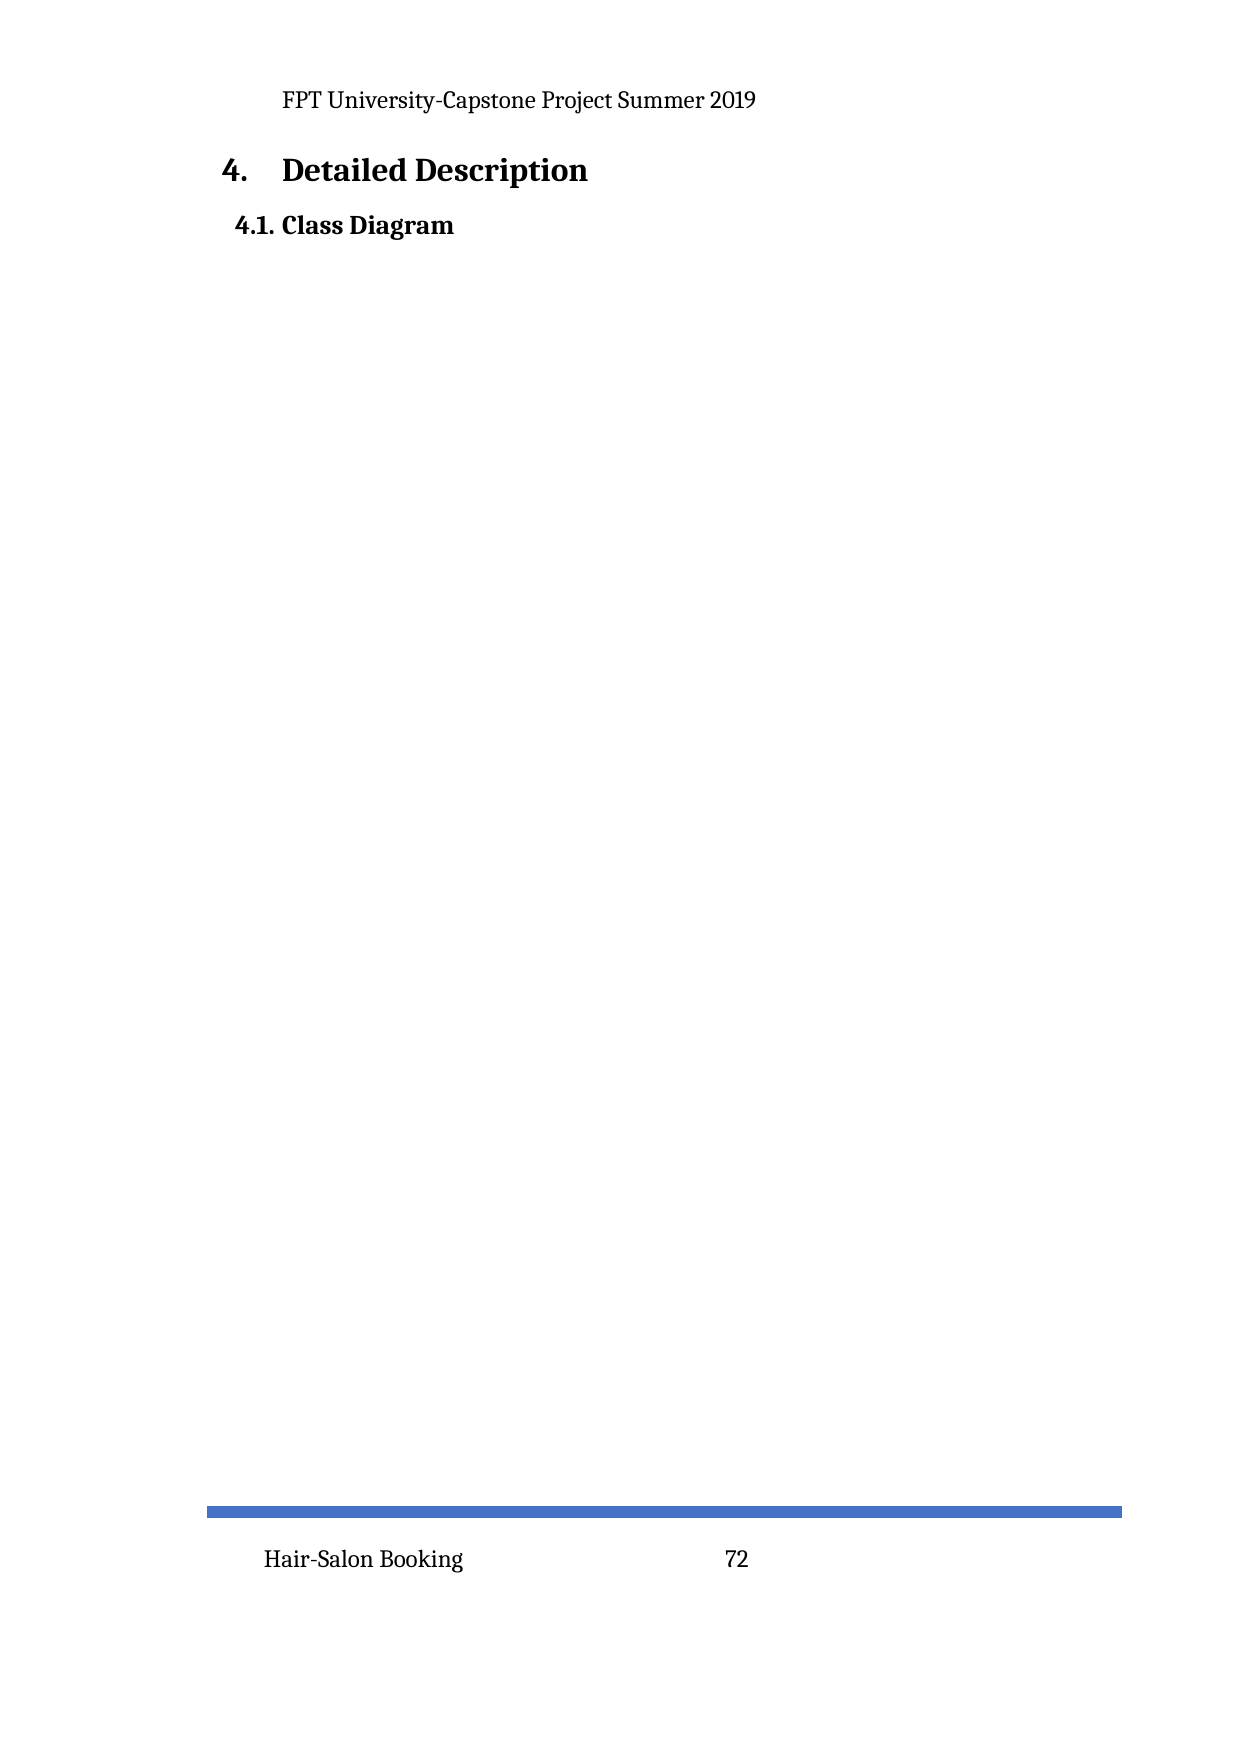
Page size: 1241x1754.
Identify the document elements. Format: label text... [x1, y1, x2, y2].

subtitle Class Diagram [205, 210, 1122, 241]
subtitle Detailed Description [207, 152, 1122, 190]
